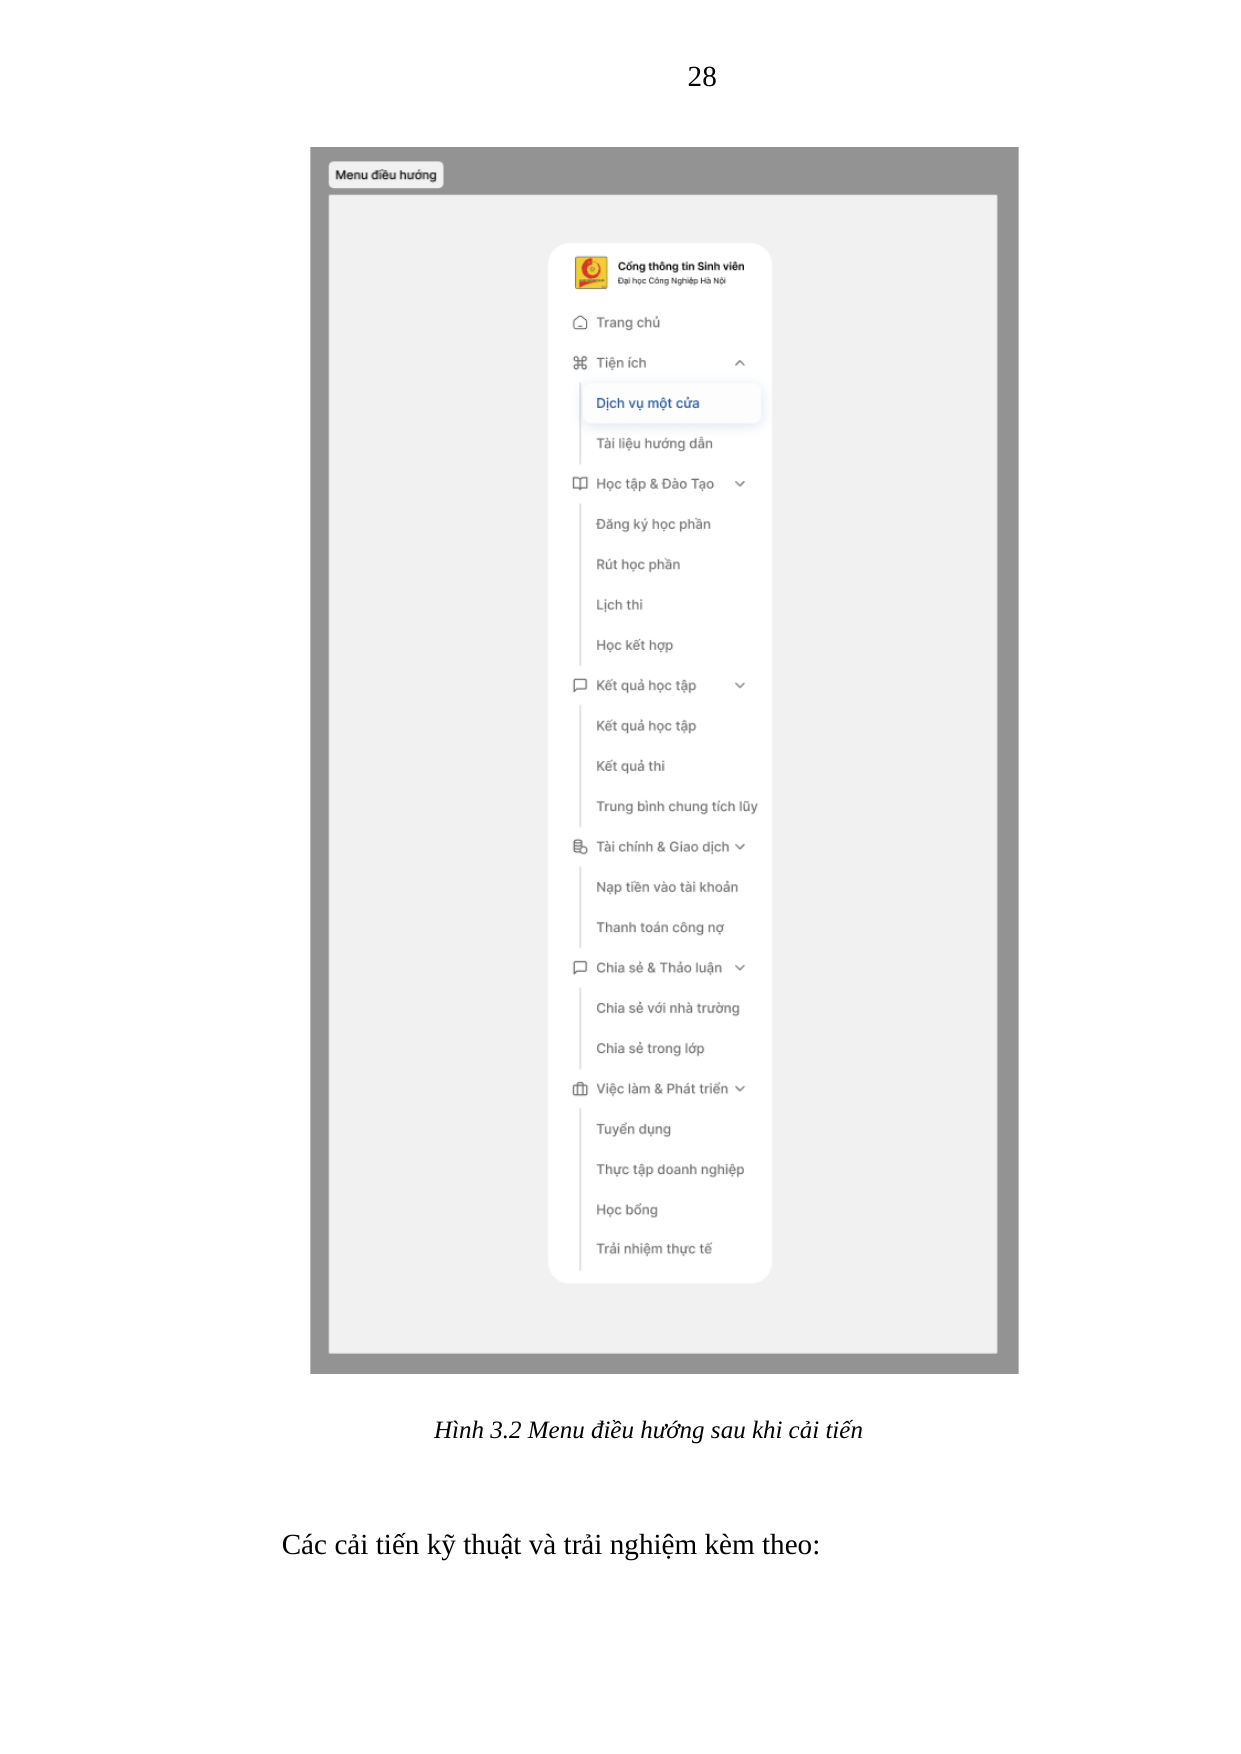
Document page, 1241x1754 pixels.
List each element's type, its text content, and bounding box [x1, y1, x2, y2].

text Các cải tiến kỹ thuật và trải nghiệm kèm theo: [207, 1527, 1122, 1561]
subtitle Hình 3.2 Menu điều hướng sau khi cải tiến [177, 1415, 1122, 1444]
picture [310, 147, 1019, 1374]
